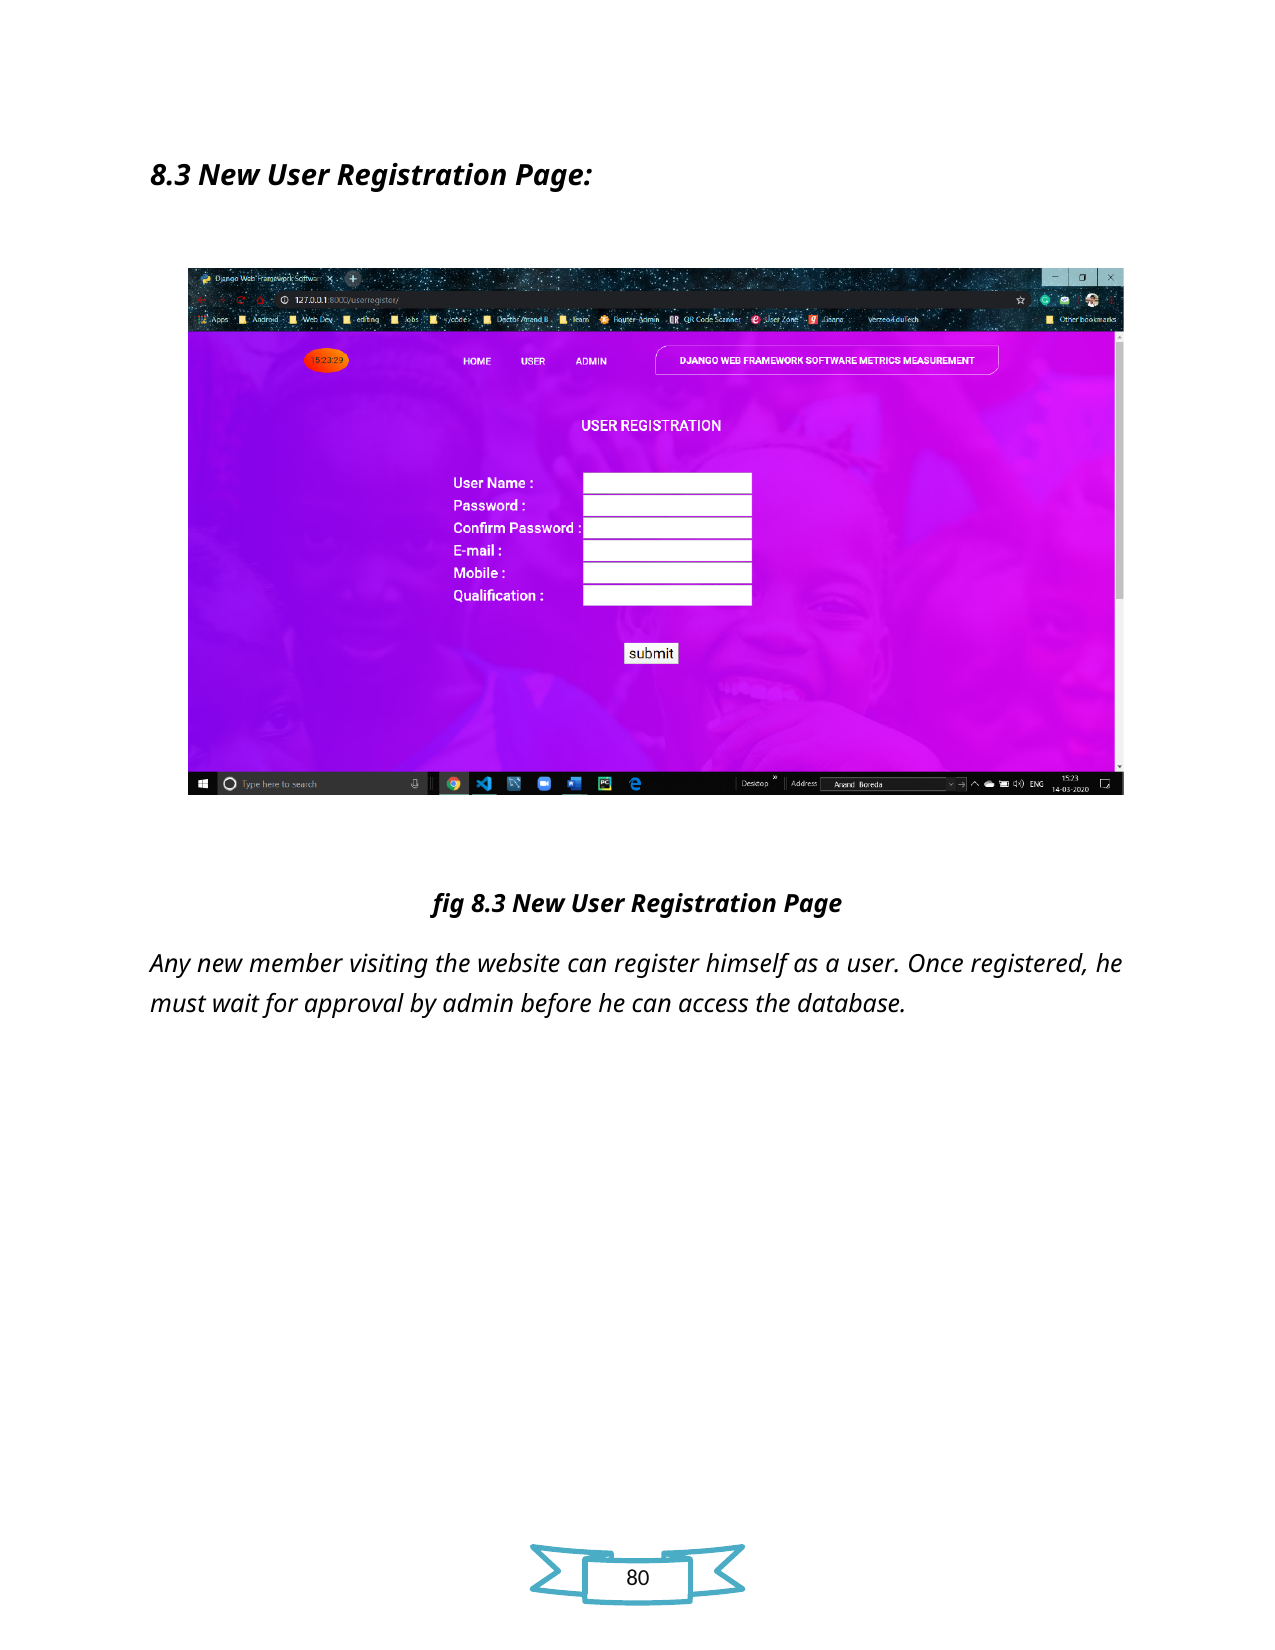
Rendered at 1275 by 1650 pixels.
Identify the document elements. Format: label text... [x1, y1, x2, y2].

text fig 8.3 New User Registration Page [150, 886, 1125, 920]
text Any new member visiting the website can register himself as a user. Once registered, he must wait for approval by admin before he can access the database. [150, 946, 1125, 1019]
subtitle 8.3 New User Registration Page: [150, 154, 1125, 194]
picture [188, 268, 1124, 795]
